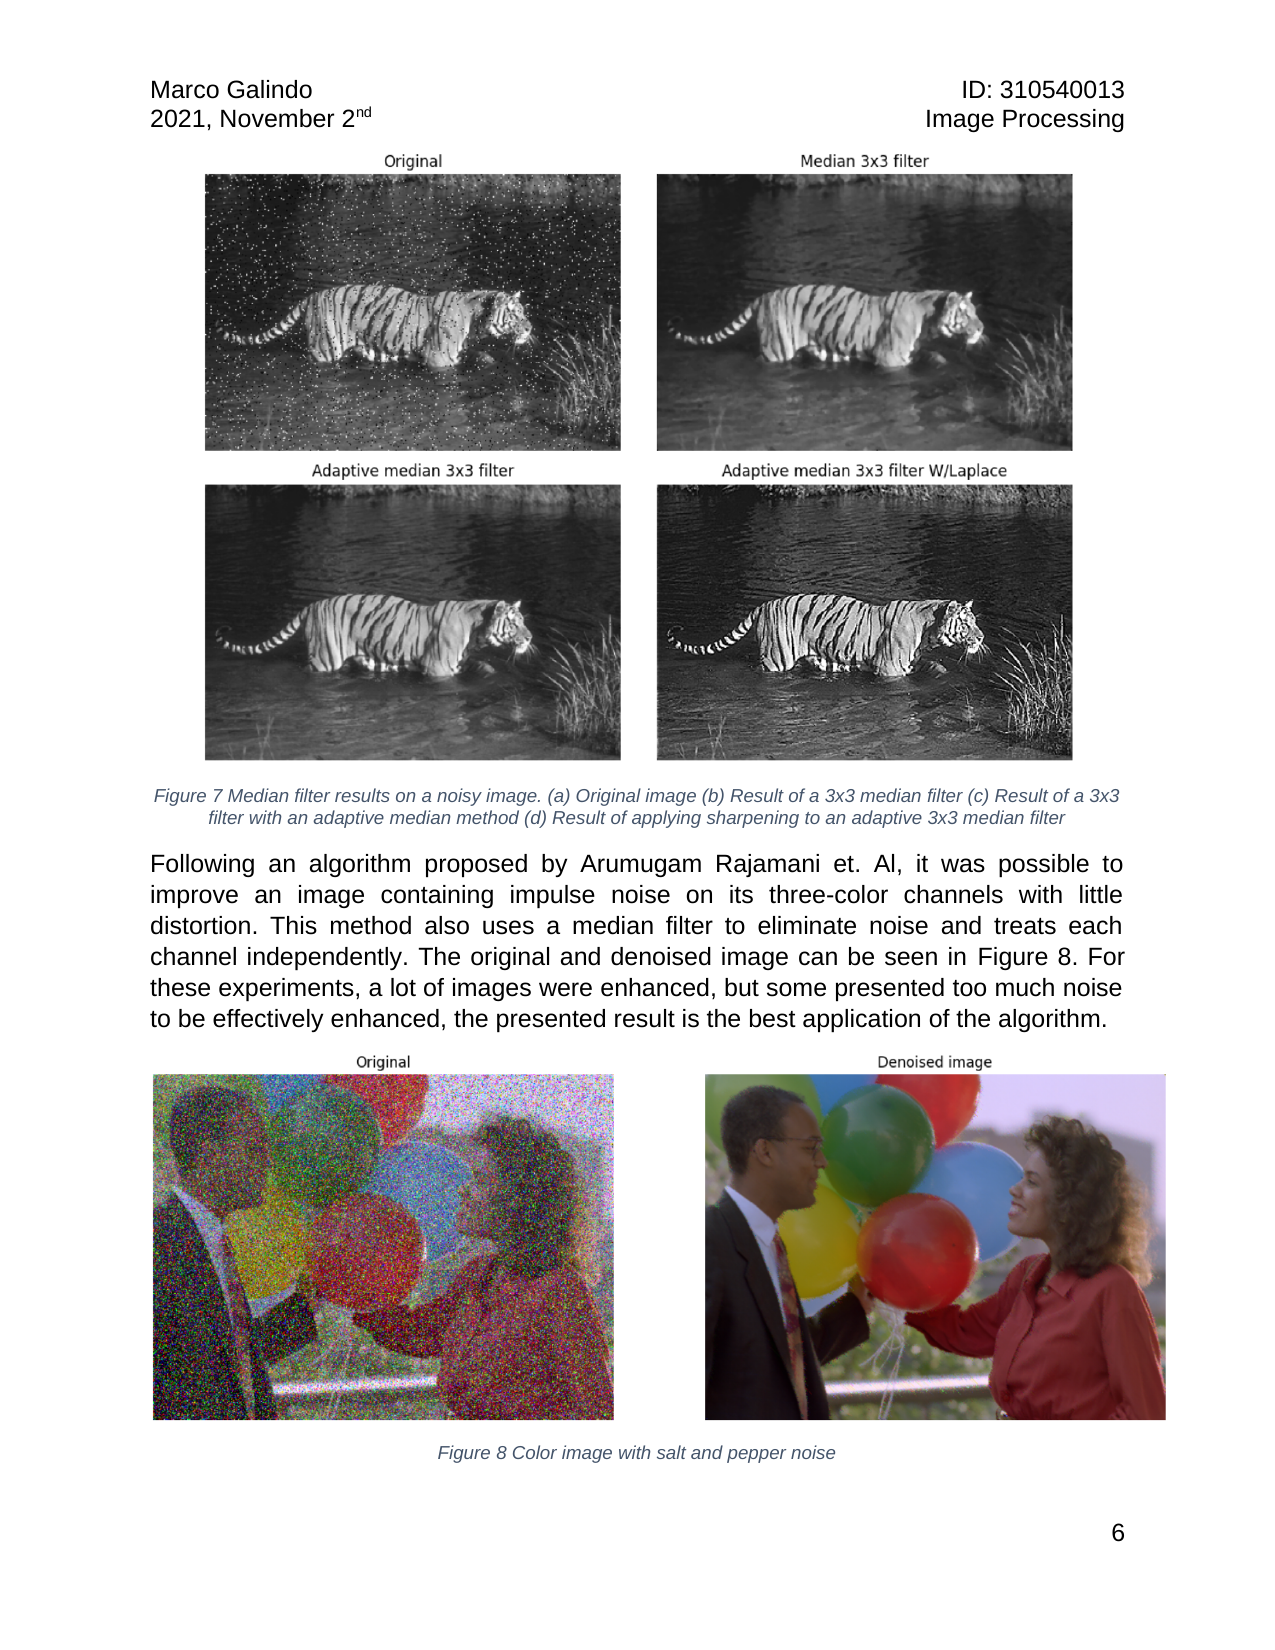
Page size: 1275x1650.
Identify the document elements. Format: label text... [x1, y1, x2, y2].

picture [150, 1051, 1169, 1423]
text Figure 8 Color image with salt and pepper noise [150, 1442, 1125, 1463]
text Following an algorithm proposed by Arumugam Rajamani et. Al, it was possible to improve an image containing impulse noise on its three-color channels with little distortion. This method also uses a median filter to eliminate noise and treats each channel independently. The original and denoised image can be seen in Figure 8. For these experiments, a lot of images were enhanced, but some presented too much noise to be effectively enhanced, the presented result is the best application of the algorithm. [150, 849, 1125, 1033]
text Figure 7 Median filter results on a noisy image. (a) Original image (b) Result of a 3x3 median filter (c) Result of a 3x3 filter with an adaptive median method (d) Result of applying sharpening to an adaptive 3x3 median filter [150, 785, 1125, 828]
picture [199, 150, 1076, 766]
